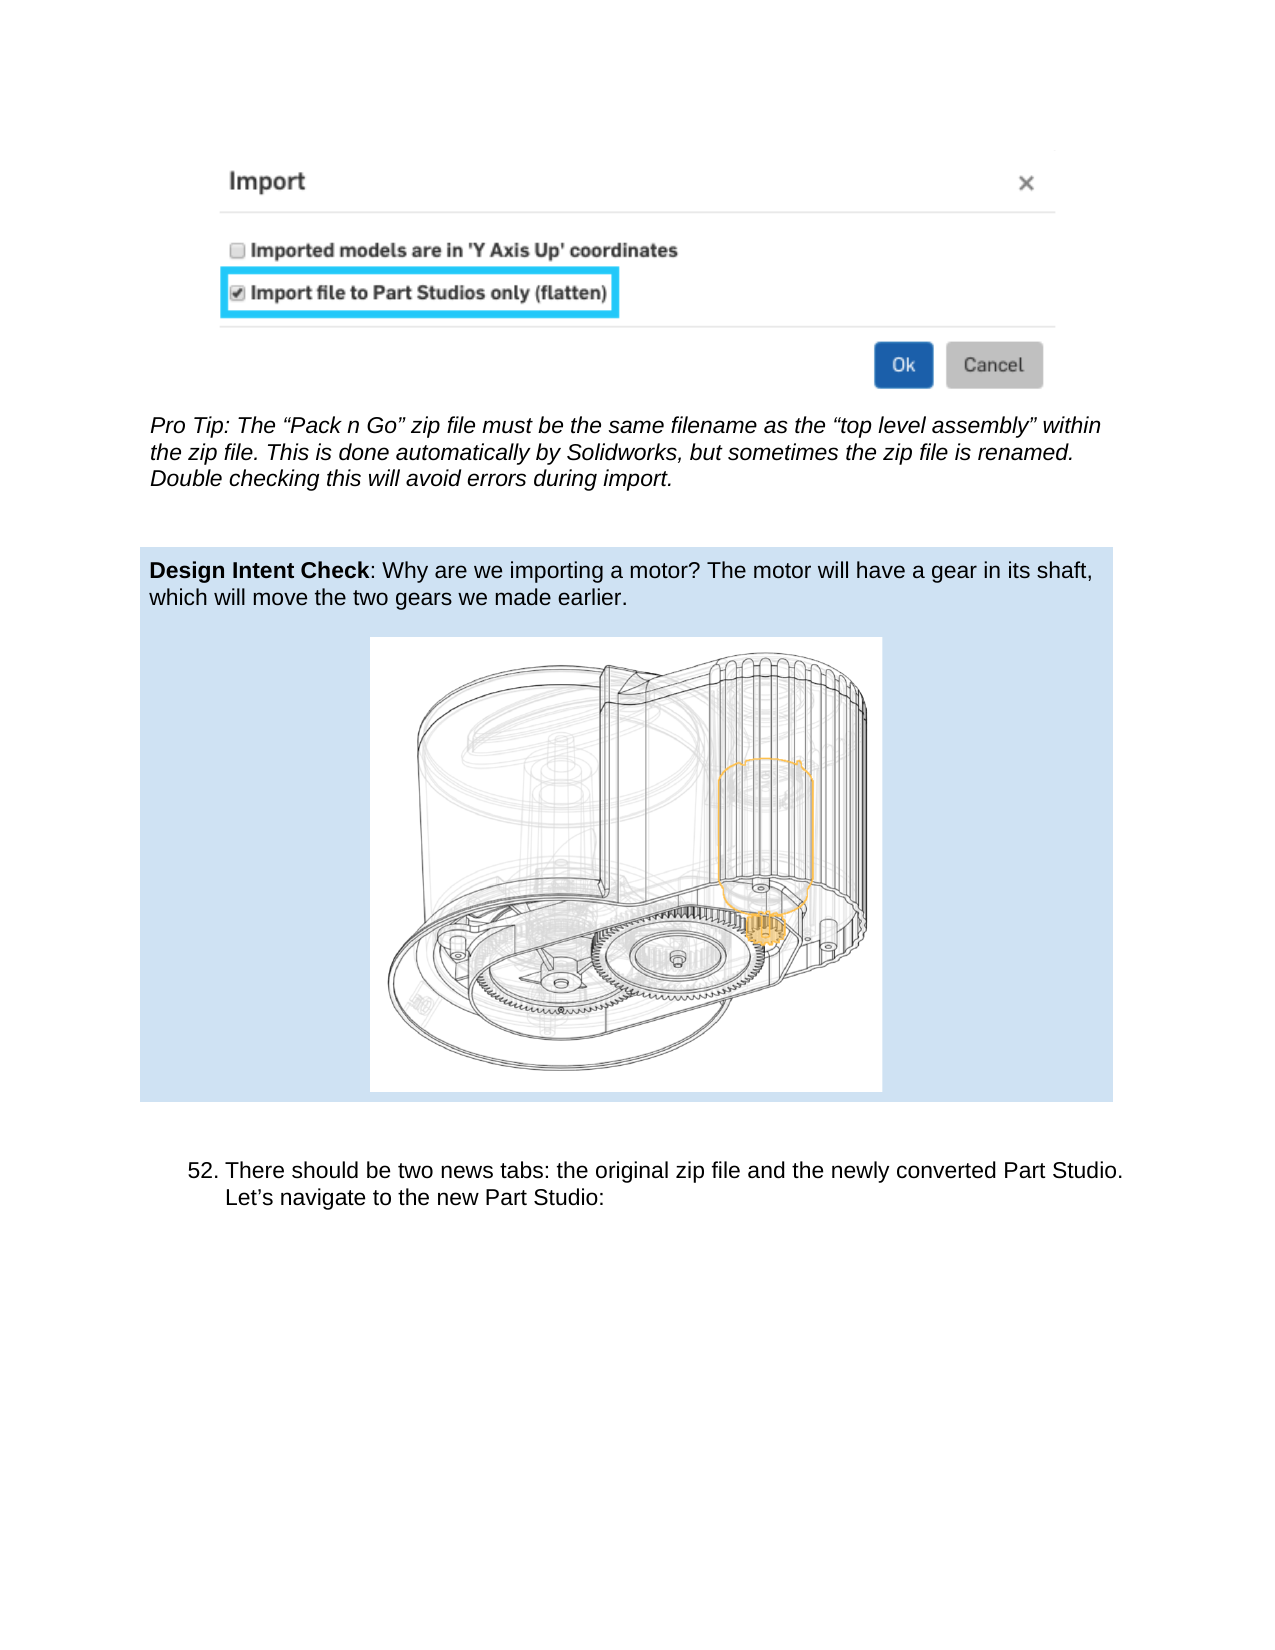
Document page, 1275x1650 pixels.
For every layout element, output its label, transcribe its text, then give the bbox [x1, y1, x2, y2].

text Pro Tip: The “Pack n Go” zip file must be the same filename as the “top level assembly” within the zip file. This is done automatically by Solidworks, but sometimes the zip file is renamed. Double checking this will avoid errors during import. [150, 412, 1125, 492]
list There should be two news tabs: the original zip file and the newly converted Part Studio. Let’s navigate to the new Part Studio: [187, 1157, 1125, 1210]
picture [370, 637, 883, 1092]
picture [219, 150, 1056, 400]
table_header Design Intent Check: Why are we importing a motor? The motor will have a gear in its shaft, which will move the two gears we made earlier. [140, 547, 1113, 1102]
